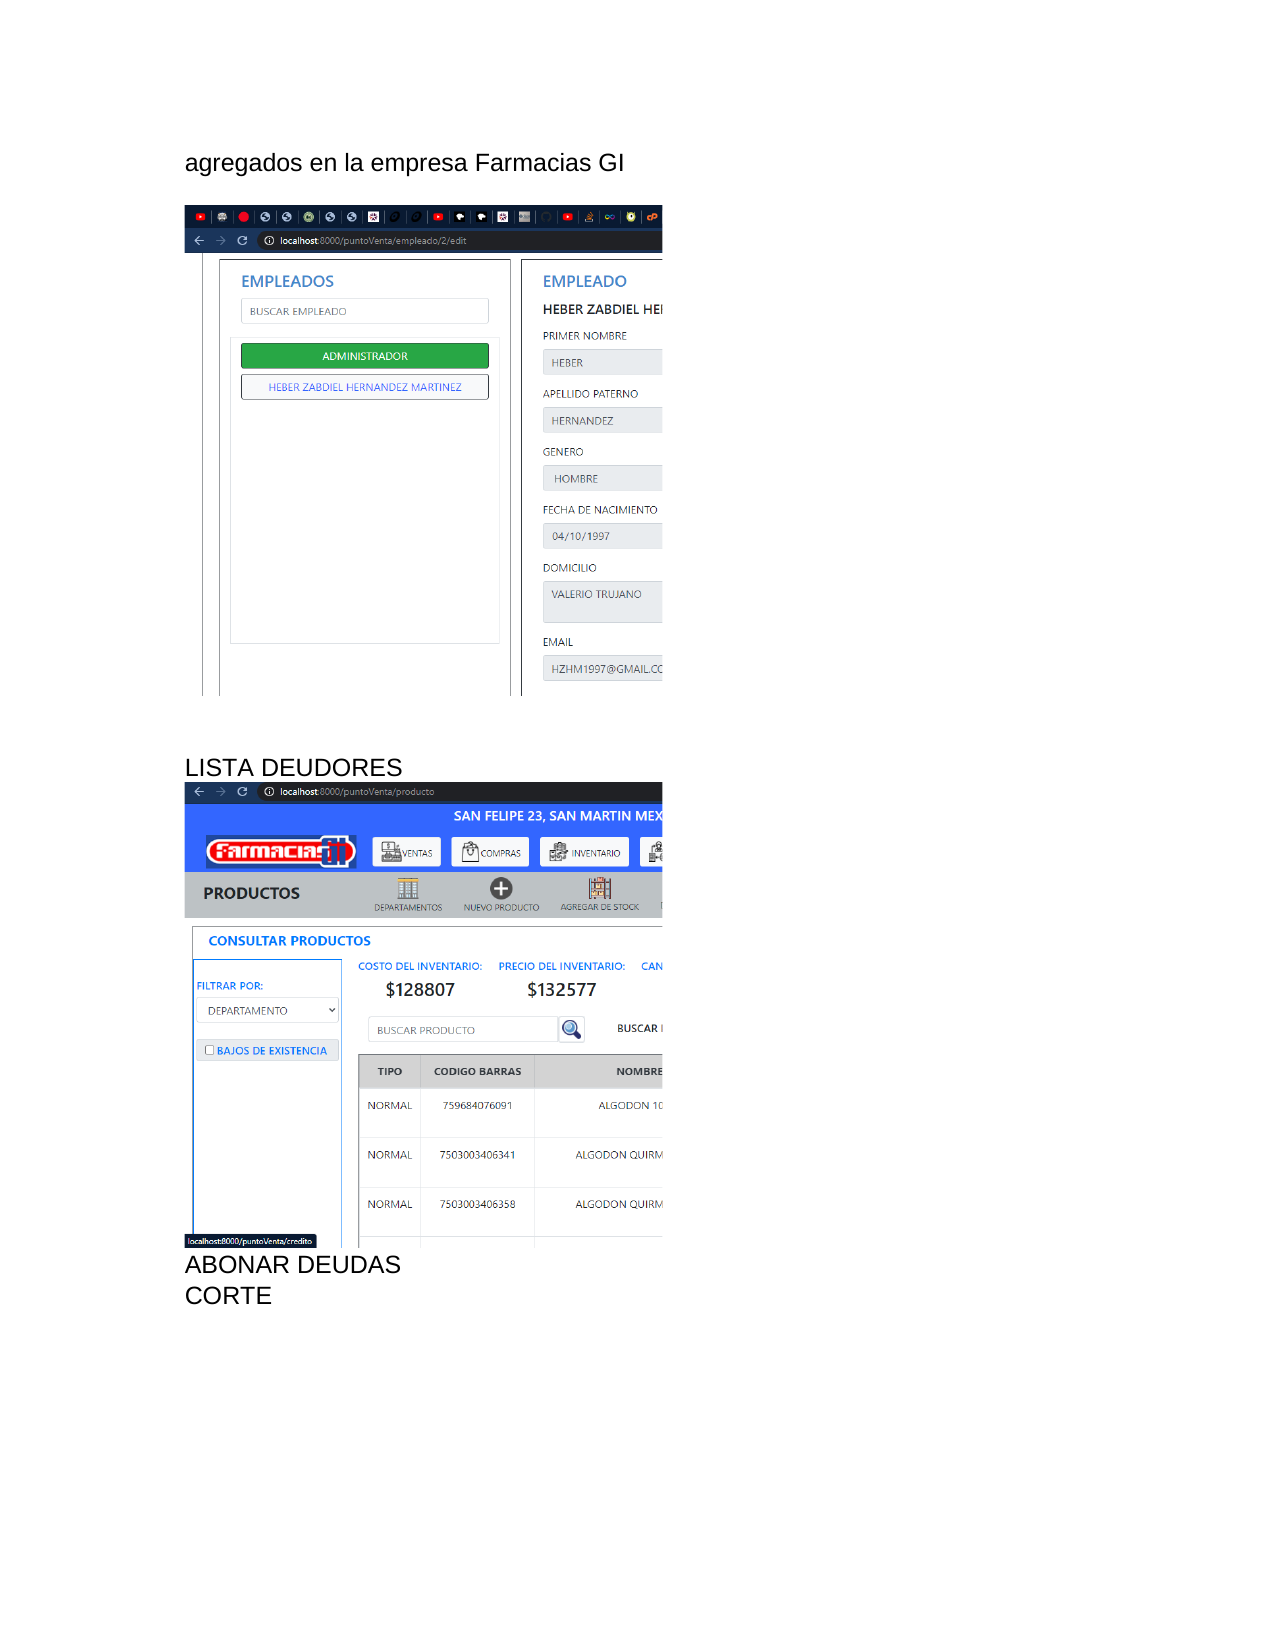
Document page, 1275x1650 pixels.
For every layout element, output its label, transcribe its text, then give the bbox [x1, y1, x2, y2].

table_cell CORTE [177, 1279, 663, 1310]
picture [184, 205, 663, 696]
table_cell ABONAR DEUDAS [177, 1248, 663, 1279]
table_cell LISTA DEUDORES [177, 753, 663, 1247]
picture [184, 782, 663, 1248]
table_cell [177, 148, 663, 753]
